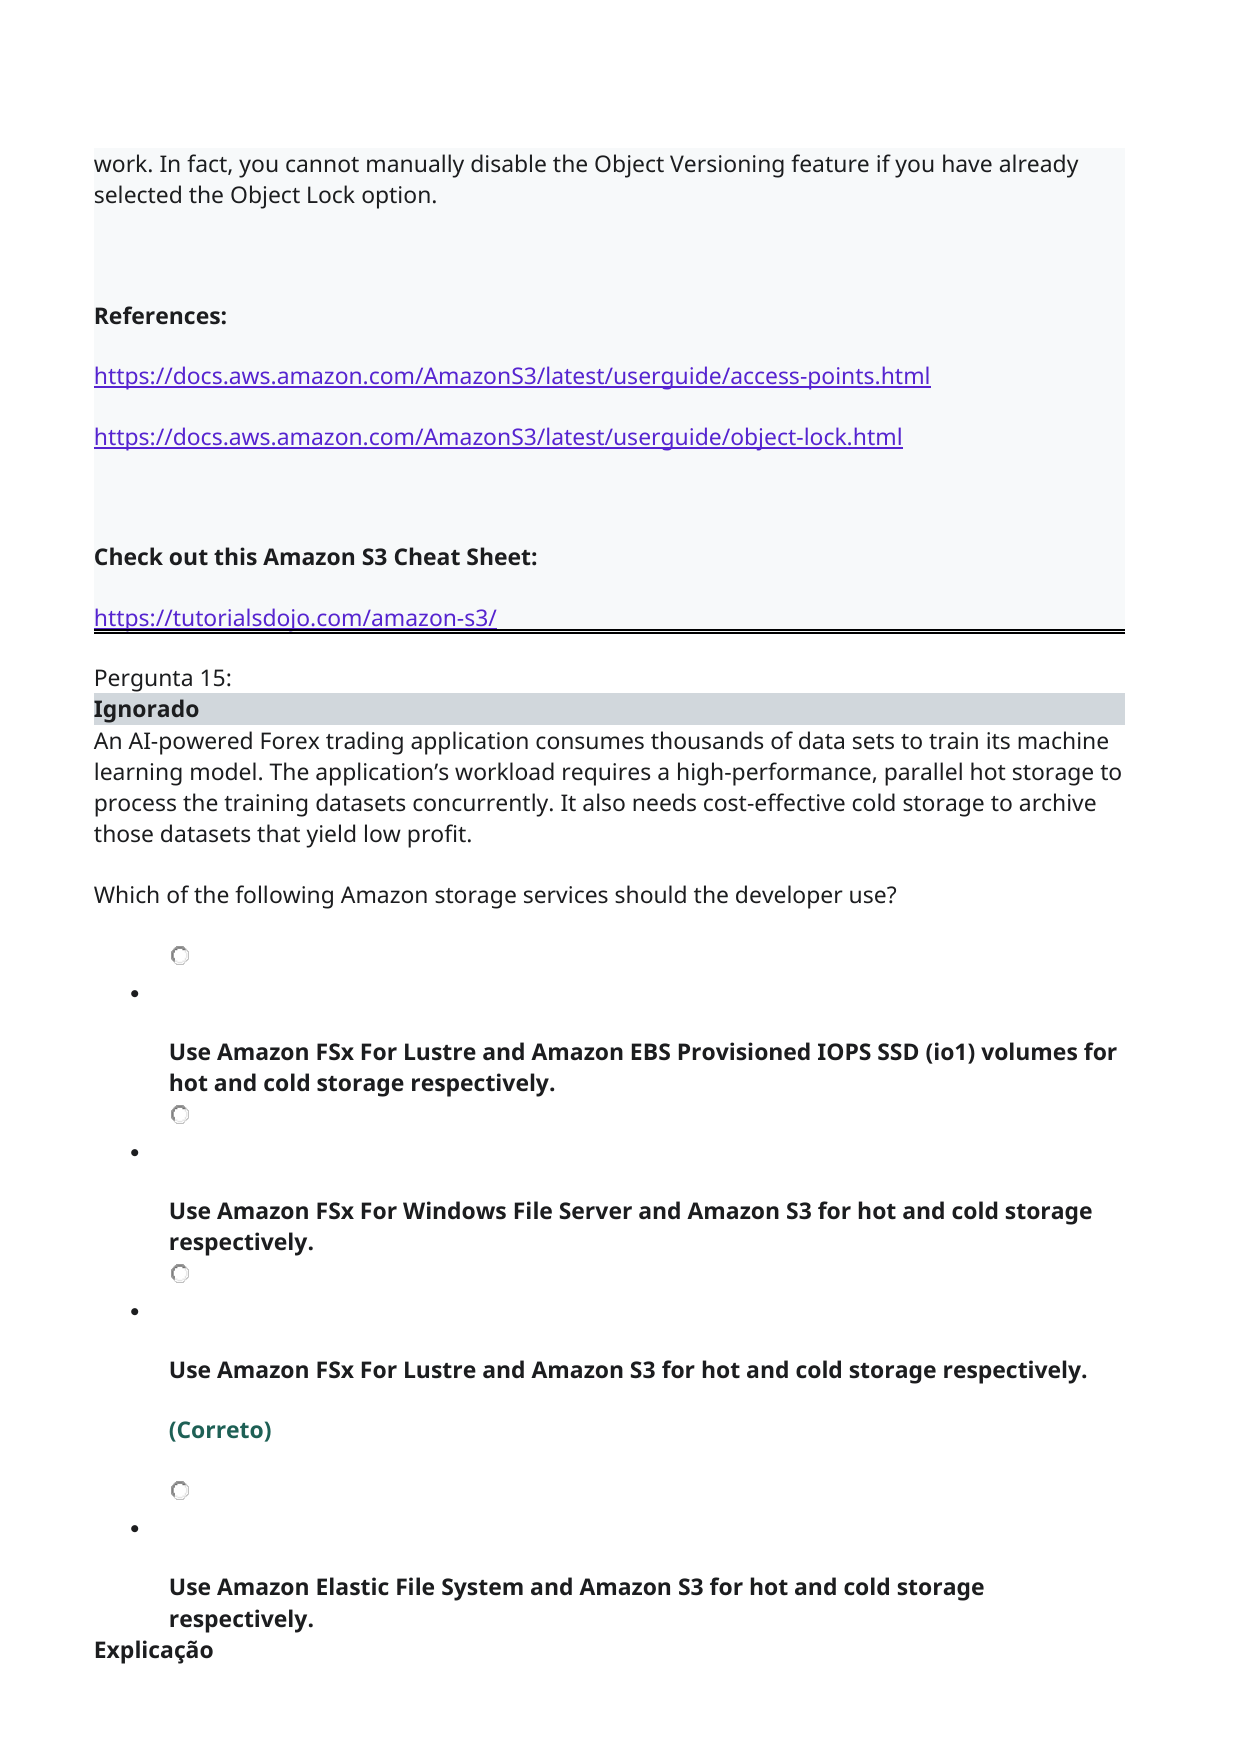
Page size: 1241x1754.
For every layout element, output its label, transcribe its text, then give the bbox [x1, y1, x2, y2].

text https://tutorialsdojo.com/amazon-s3/ [94, 602, 1125, 629]
text References: [94, 300, 1125, 331]
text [94, 148, 1125, 210]
text (Correto) [169, 1414, 1125, 1446]
text Check out this Amazon S3 Cheat Sheet: [94, 541, 1125, 573]
text Use Amazon FSx For Lustre and Amazon S3 for hot and cold storage respectively. [169, 1354, 1125, 1385]
text Which of the following Amazon storage services should the developer use? [94, 879, 1125, 910]
text https://docs.aws.amazon.com/AmazonS3/latest/userguide/object-lock.html [94, 421, 1125, 452]
text Use Amazon FSx For Windows File Server and Amazon S3 for hot and cold storage respectively. [169, 1195, 1125, 1257]
text An AI-powered Forex trading application consumes thousands of data sets to train its machine learning model. The application’s workload requires a high-performance, parallel hot storage to process the training datasets concurrently. It also needs cost-effective cold storage to archive those datasets that yield low profit. [94, 725, 1125, 850]
text Use Amazon FSx For Lustre and Amazon EBS Provisioned IOPS SSD (io1) volumes for hot and cold storage respectively. [169, 1036, 1125, 1098]
text Explicação [94, 1634, 1125, 1665]
text Pergunta 15: [94, 662, 1125, 693]
text Use Amazon Elastic File System and Amazon S3 for hot and cold storage respectively. [169, 1571, 1125, 1634]
text Ignorado [94, 693, 1125, 725]
text https://docs.aws.amazon.com/AmazonS3/latest/userguide/access-points.html [94, 360, 1125, 391]
